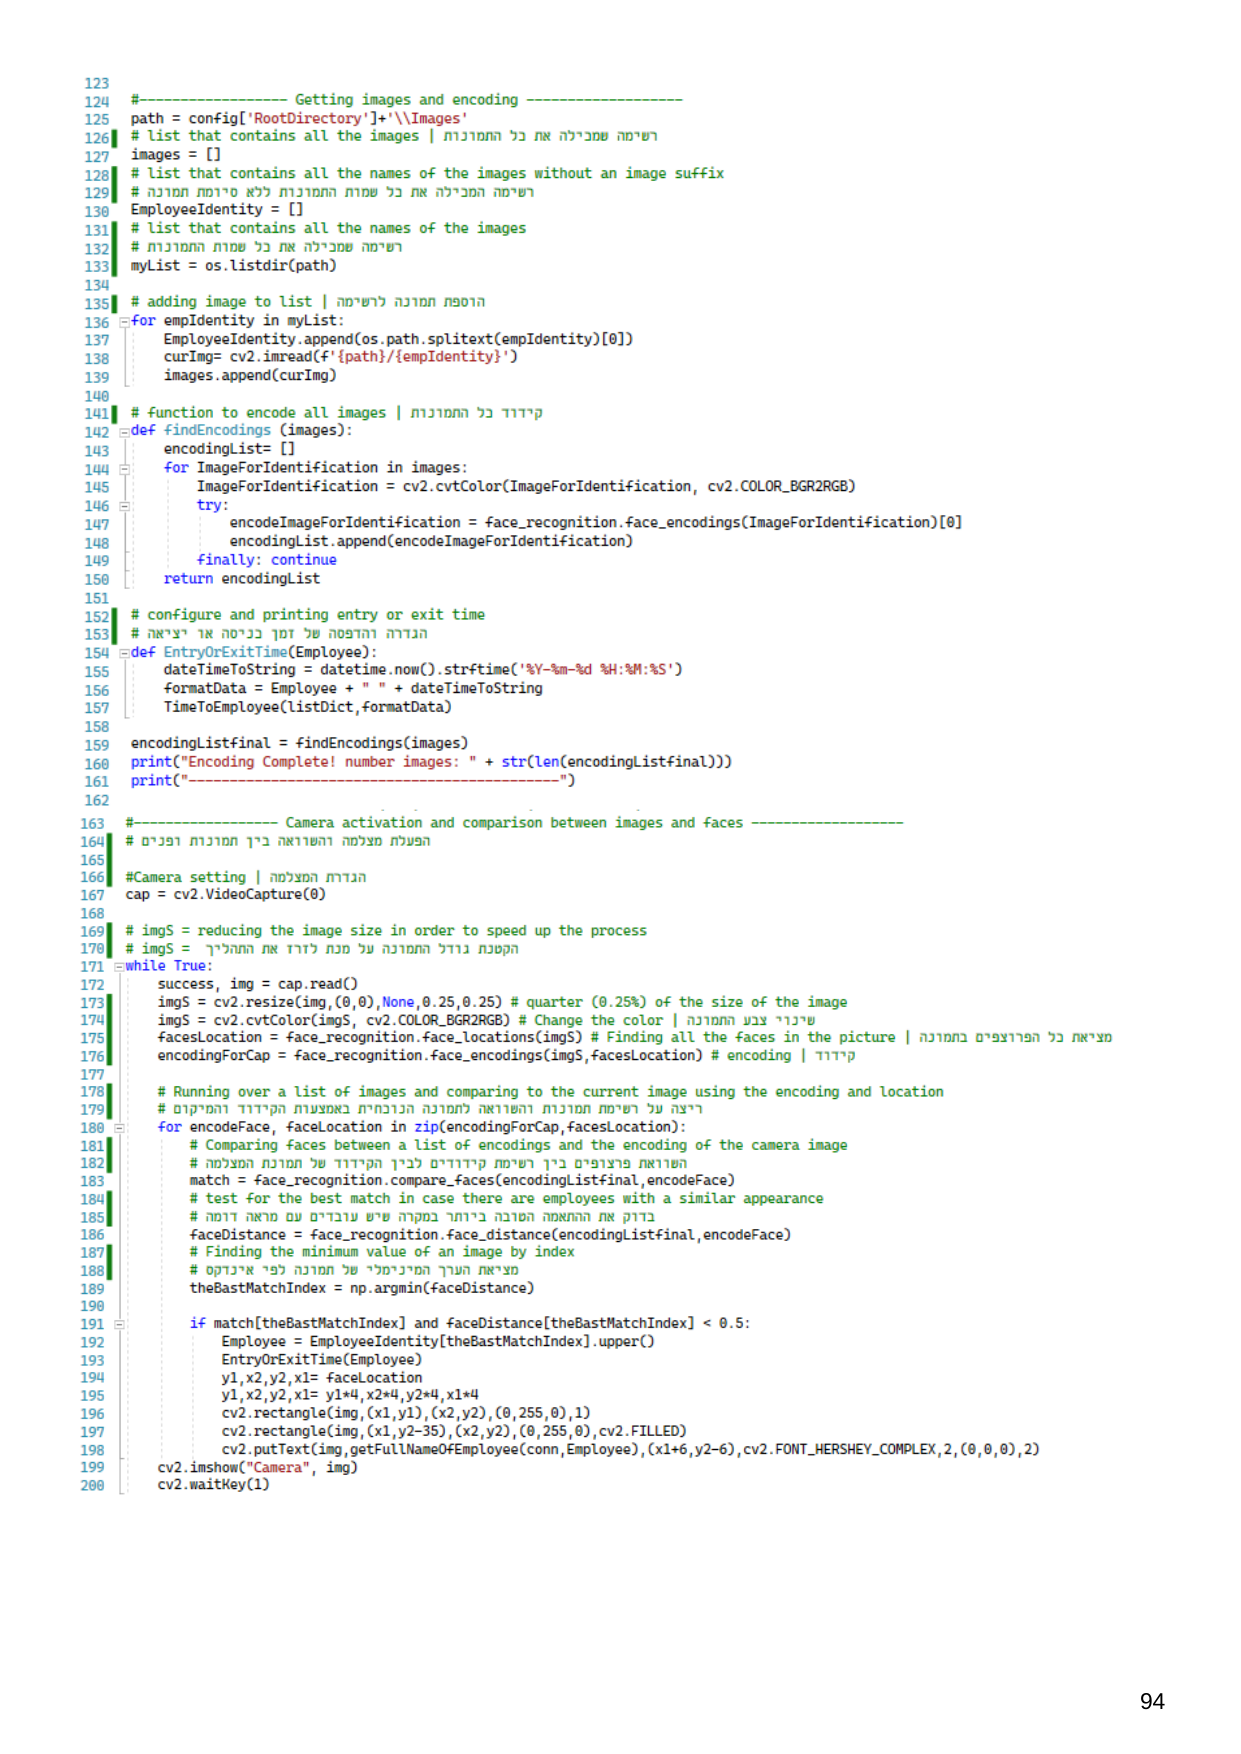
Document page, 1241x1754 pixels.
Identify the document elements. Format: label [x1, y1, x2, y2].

picture [75, 812, 1166, 1514]
picture [75, 75, 1166, 811]
